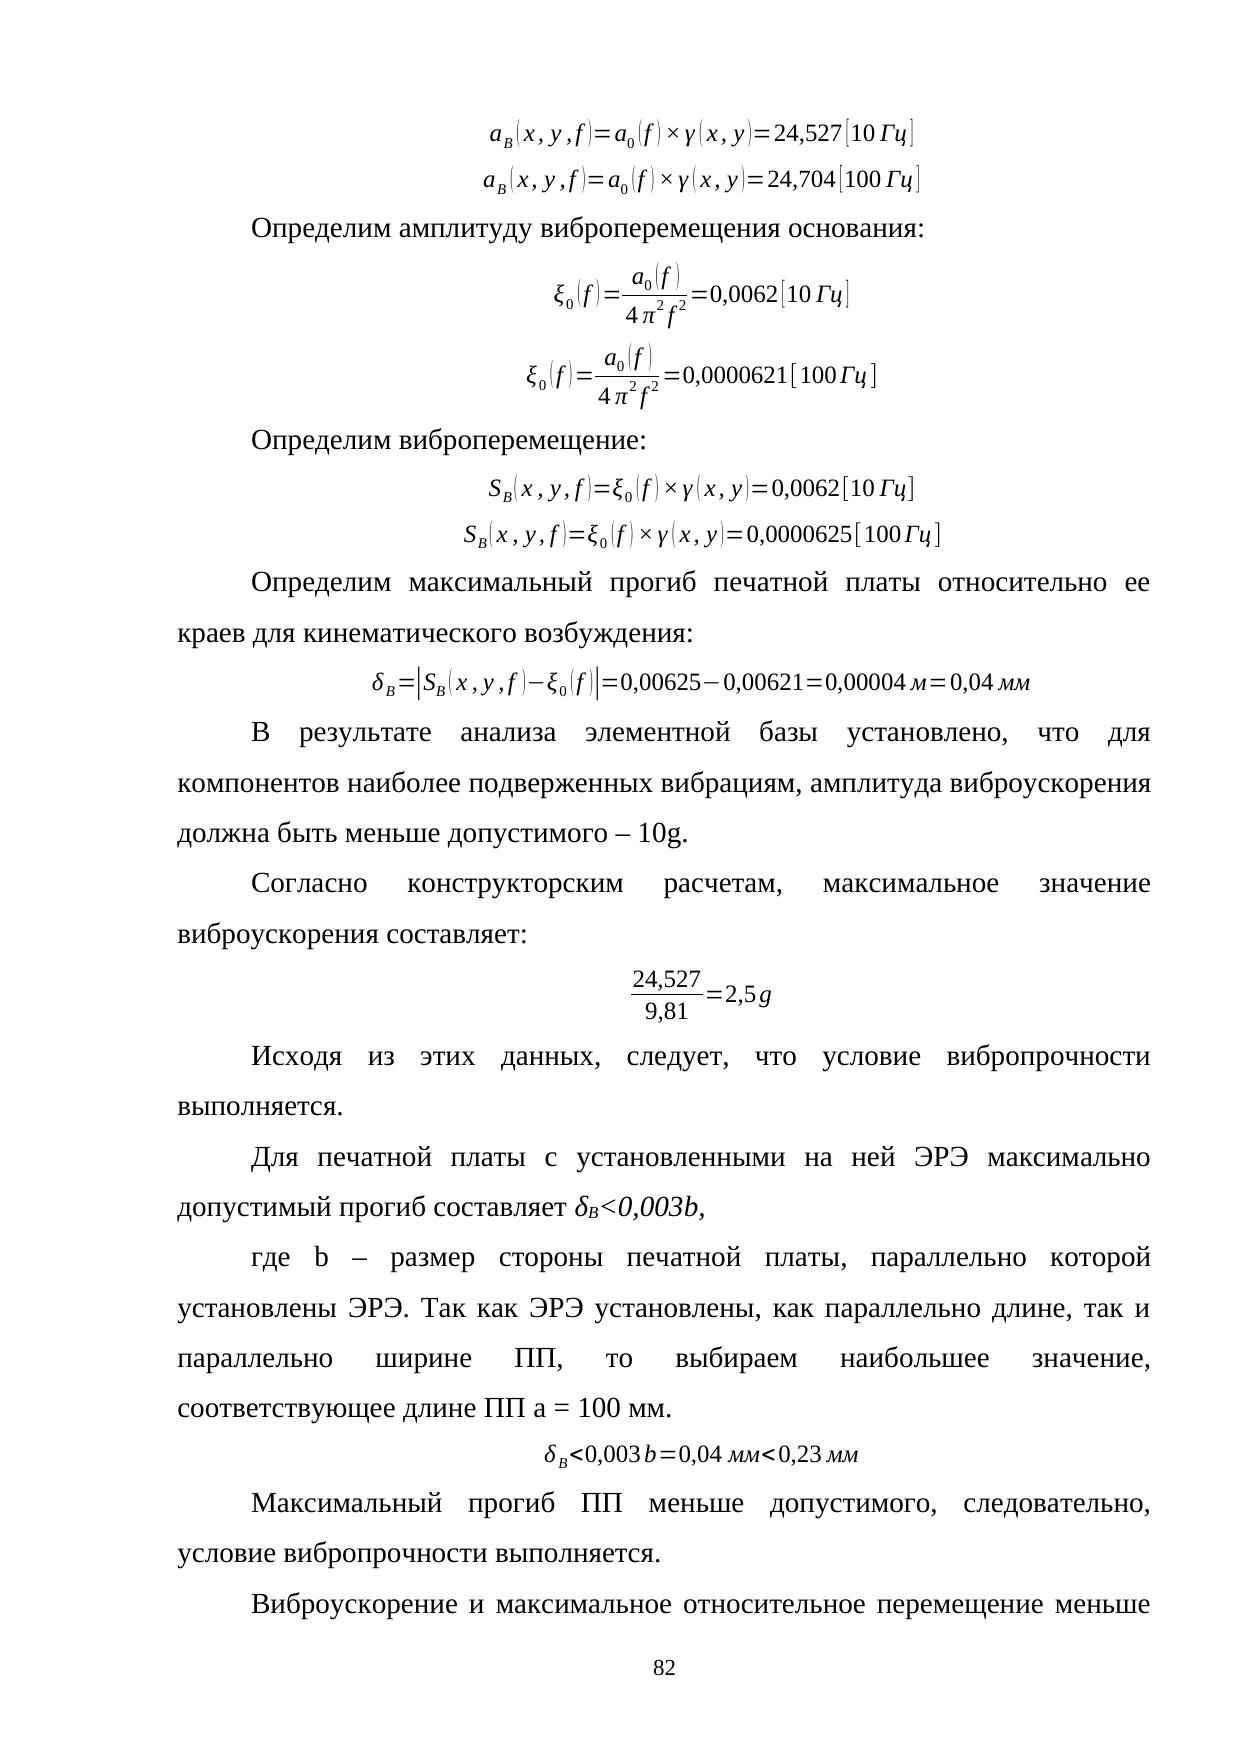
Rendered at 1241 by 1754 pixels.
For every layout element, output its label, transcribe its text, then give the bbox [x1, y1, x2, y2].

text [177, 1586, 1152, 1619]
text Определим максимальный прогиб печатной платы относительно ее краев для кинематического возбуждения: [177, 564, 1152, 648]
text Определим амплитуду виброперемещения основания: [177, 210, 1152, 244]
text Исходя из этих данных, следует, что условие вибропрочности выполняется. [177, 1038, 1152, 1122]
text где b – размер стороны печатной платы, параллельно которой установлены ЭРЭ. Так как ЭРЭ установлены, как параллельно длине, так и параллельно ширине ПП, то выбираем наибольшее значение, соответствующее длине ПП a = 100 мм. [177, 1239, 1152, 1424]
text Максимальный прогиб ПП меньше допустимого, следовательно, условие вибропрочности выполняется. [177, 1485, 1152, 1569]
text В результате анализа элементной базы установлено, что для компонентов наиболее подверженных вибрациям, амплитуда виброускорения должна быть меньше допустимого – 10g. [177, 714, 1152, 849]
text Согласно конструкторским расчетам, максимальное значение виброускорения составляет: [177, 865, 1152, 949]
text Определим виброперемещение: [177, 422, 1152, 456]
text Для печатной платы с установленными на ней ЭРЭ максимально допустимый прогиб составляет δВ<0,003b, [177, 1139, 1152, 1223]
